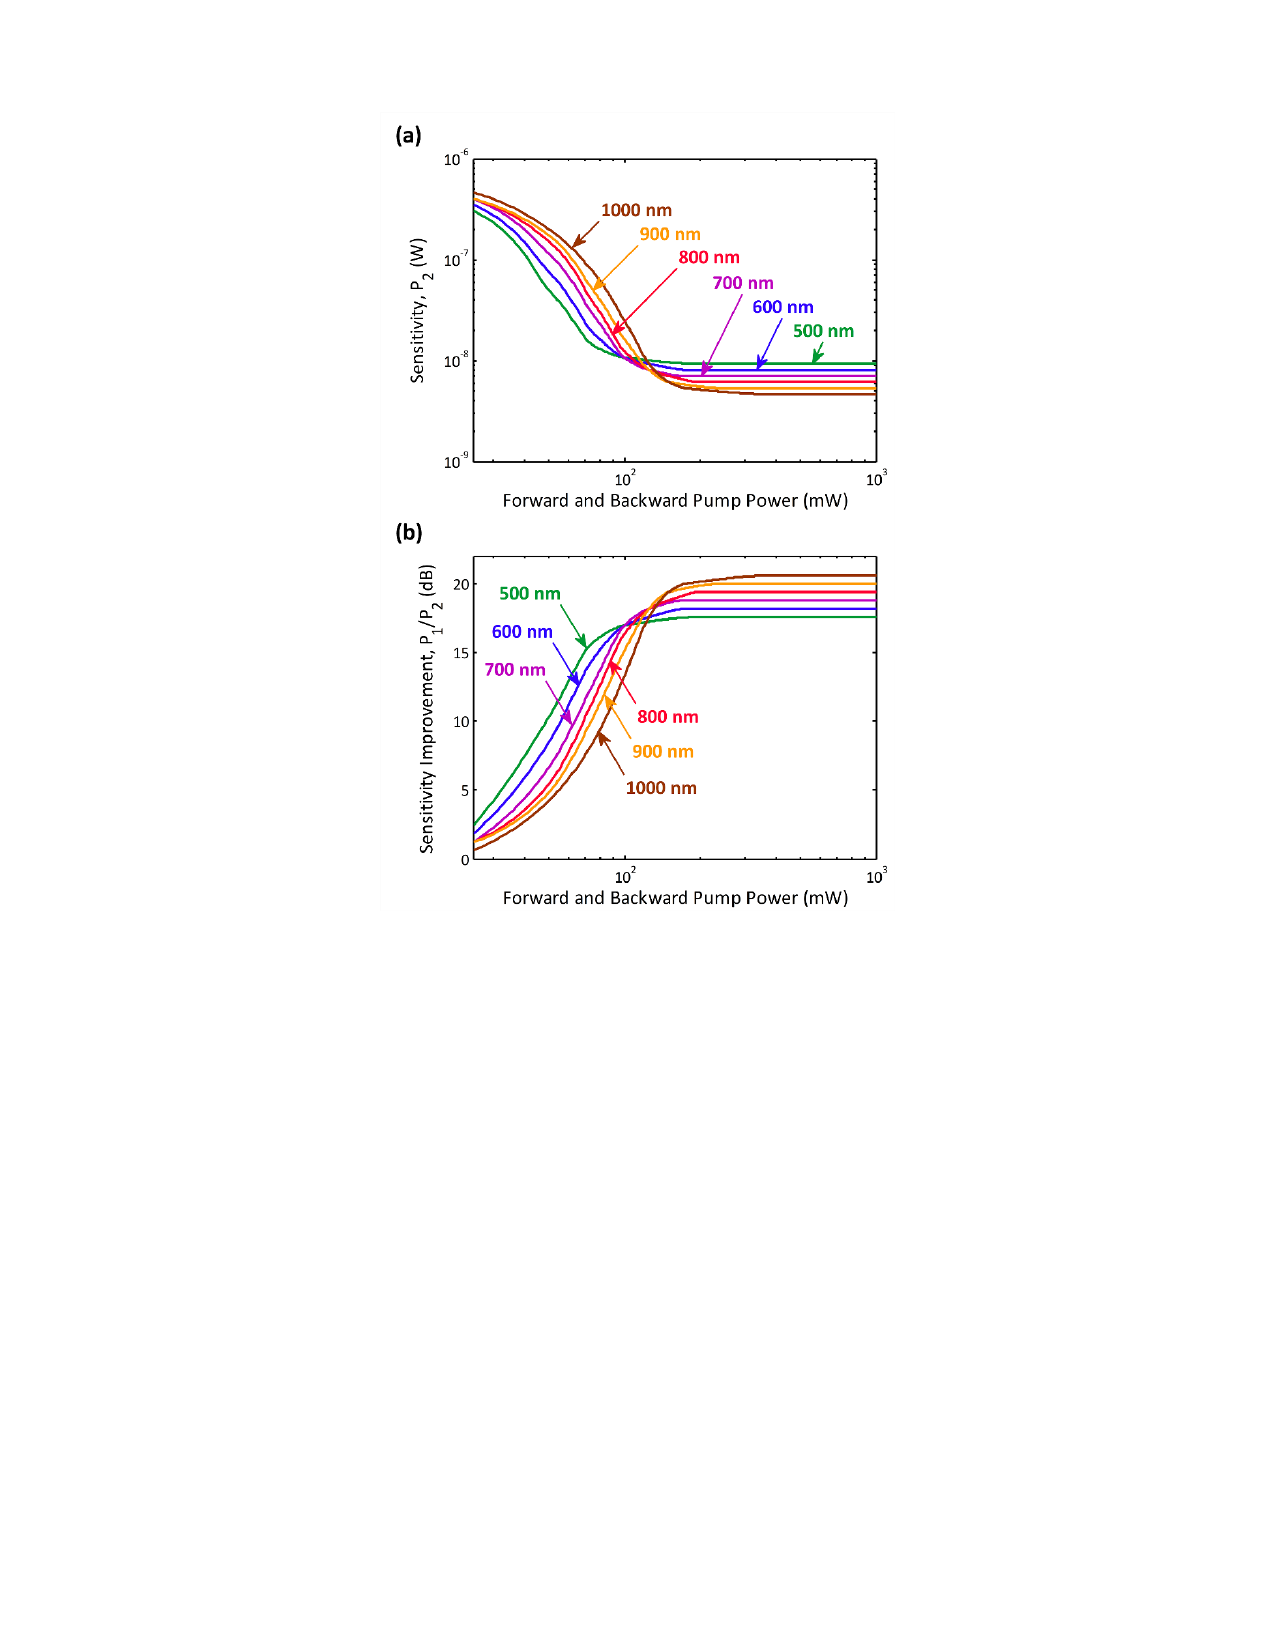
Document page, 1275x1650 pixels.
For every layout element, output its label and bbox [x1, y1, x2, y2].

picture [380, 112, 895, 911]
